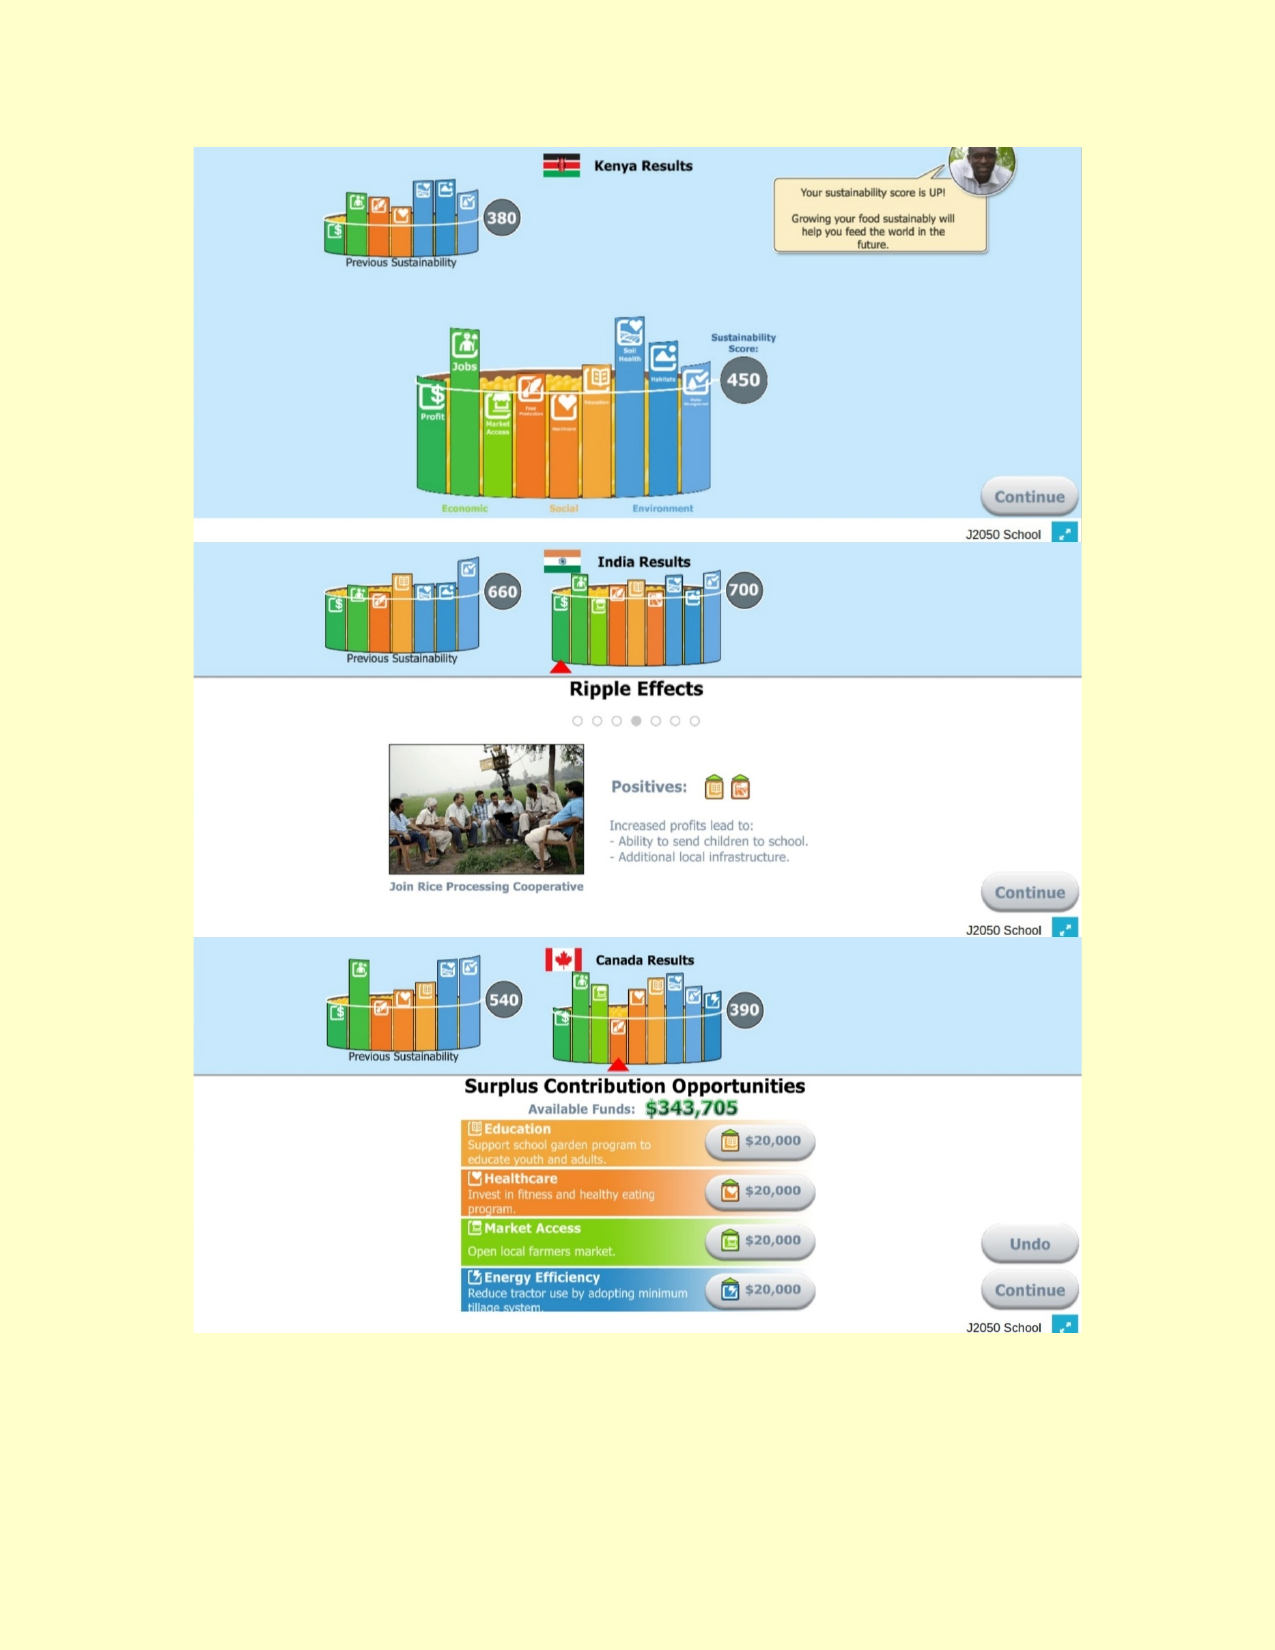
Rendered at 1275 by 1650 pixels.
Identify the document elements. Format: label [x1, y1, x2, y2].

picture [193, 147, 1082, 1333]
